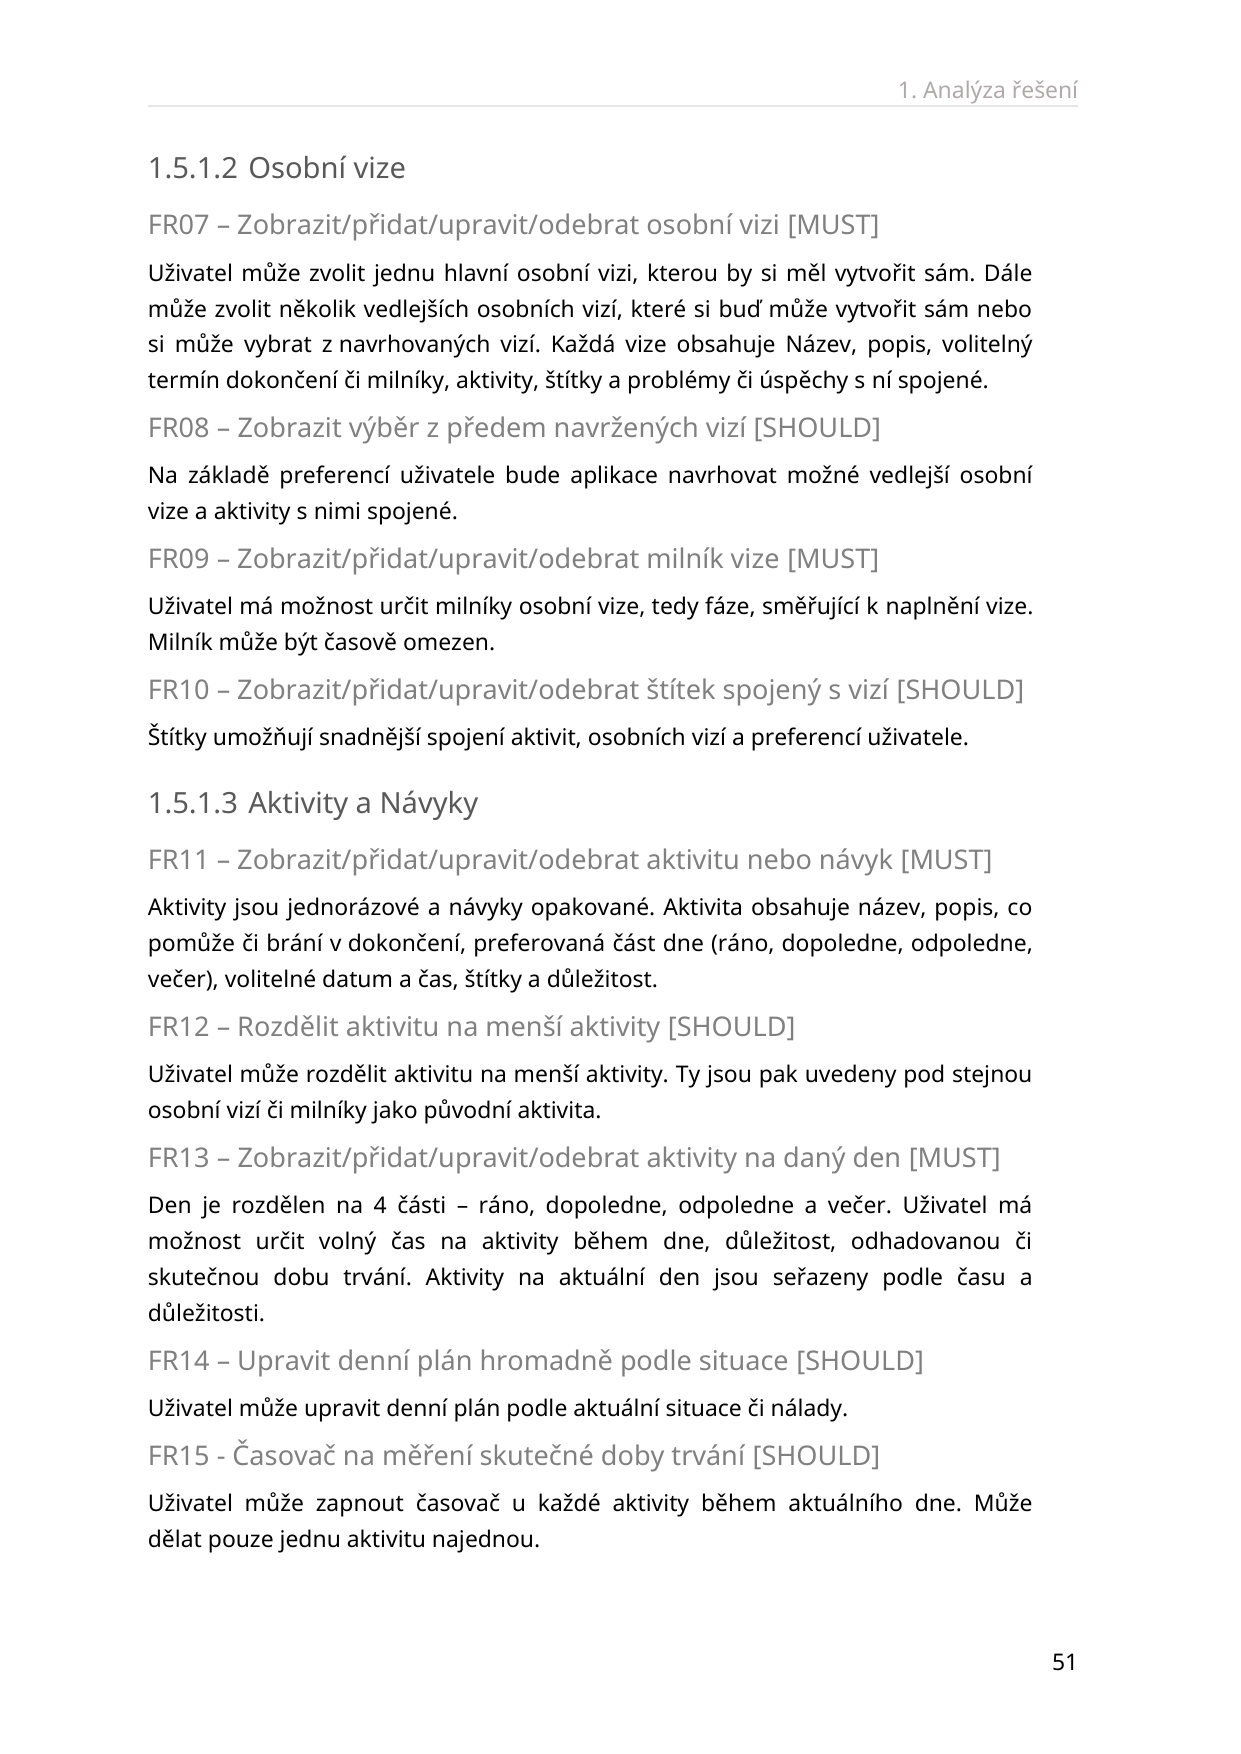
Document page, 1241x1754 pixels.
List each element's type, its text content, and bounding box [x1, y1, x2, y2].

text Uživatel může zapnout časovač u každé aktivity během aktuálního dne. Může dělat pouze jednu aktivitu najednou. [148, 1487, 1033, 1554]
text Uživatel má možnost určit milníky osobní vize, tedy fáze, směřující k naplnění vize. Milník může být časově omezen. [148, 590, 1033, 657]
subtitle Osobní vize [148, 148, 1033, 187]
subtitle Aktivity a Návyky [148, 782, 1033, 822]
text Uživatel může rozdělit aktivitu na menší aktivity. Ty jsou pak uvedeny pod stejnou osobní vizí či milníky jako původní aktivita. [148, 1058, 1033, 1125]
subtitle FR10 – Zobrazit/přidat/upravit/odebrat štítek spojený s vizí [SHOULD] [148, 671, 1078, 707]
subtitle FR09 – Zobrazit/přidat/upravit/odebrat milník vize [MUST] [148, 539, 1033, 576]
text Uživatel může upravit denní plán podle aktuální situace či nálady. [148, 1392, 1033, 1423]
subtitle FR14 – Upravit denní plán hromadně podle situace [SHOULD] [148, 1341, 1033, 1378]
text Uživatel může zvolit jednu hlavní osobní vizi, kterou by si měl vytvořit sám. Dále může zvolit několik vedlejších osobních vizí, které si buď může vytvořit sám nebo si může vybrat z navrhovaných vizí. Každá vize obsahuje Název, popis, volitelný termín dokončení či milníky, aktivity, štítky a problémy či úspěchy s ní spojené. [148, 257, 1033, 396]
subtitle FR11 – Zobrazit/přidat/upravit/odebrat aktivitu nebo návyk [MUST] [148, 840, 1033, 877]
subtitle FR15 - Časovač na měření skutečné doby trvání [SHOULD] [148, 1436, 1033, 1473]
subtitle FR07 – Zobrazit/přidat/upravit/odebrat osobní vizi [MUST] [148, 206, 1033, 243]
text Aktivity jsou jednorázové a návyky opakované. Aktivita obsahuje název, popis, co pomůže či brání v dokončení, preferovaná část dne (ráno, dopoledne, odpoledne, večer), volitelné datum a čas, štítky a důležitost. [148, 891, 1033, 994]
text Štítky umožňují snadnější spojení aktivit, osobních vizí a preferencí uživatele. [148, 721, 1033, 752]
subtitle FR12 – Rozdělit aktivitu na menší aktivity [SHOULD] [148, 1007, 1033, 1044]
text Na základě preferencí uživatele bude aplikace navrhovat možné vedlejší osobní vize a aktivity s nimi spojené. [148, 459, 1033, 527]
subtitle FR13 – Zobrazit/přidat/upravit/odebrat aktivity na daný den [MUST] [148, 1138, 1048, 1175]
text Den je rozdělen na 4 části – ráno, dopoledne, odpoledne a večer. Uživatel má možnost určit volný čas na aktivity během dne, důležitost, odhadovanou či skutečnou dobu trvání. Aktivity na aktuální den jsou seřazeny podle času a důležitosti. [148, 1189, 1033, 1328]
subtitle FR08 – Zobrazit výběr z předem navržených vizí [SHOULD] [148, 409, 1033, 446]
